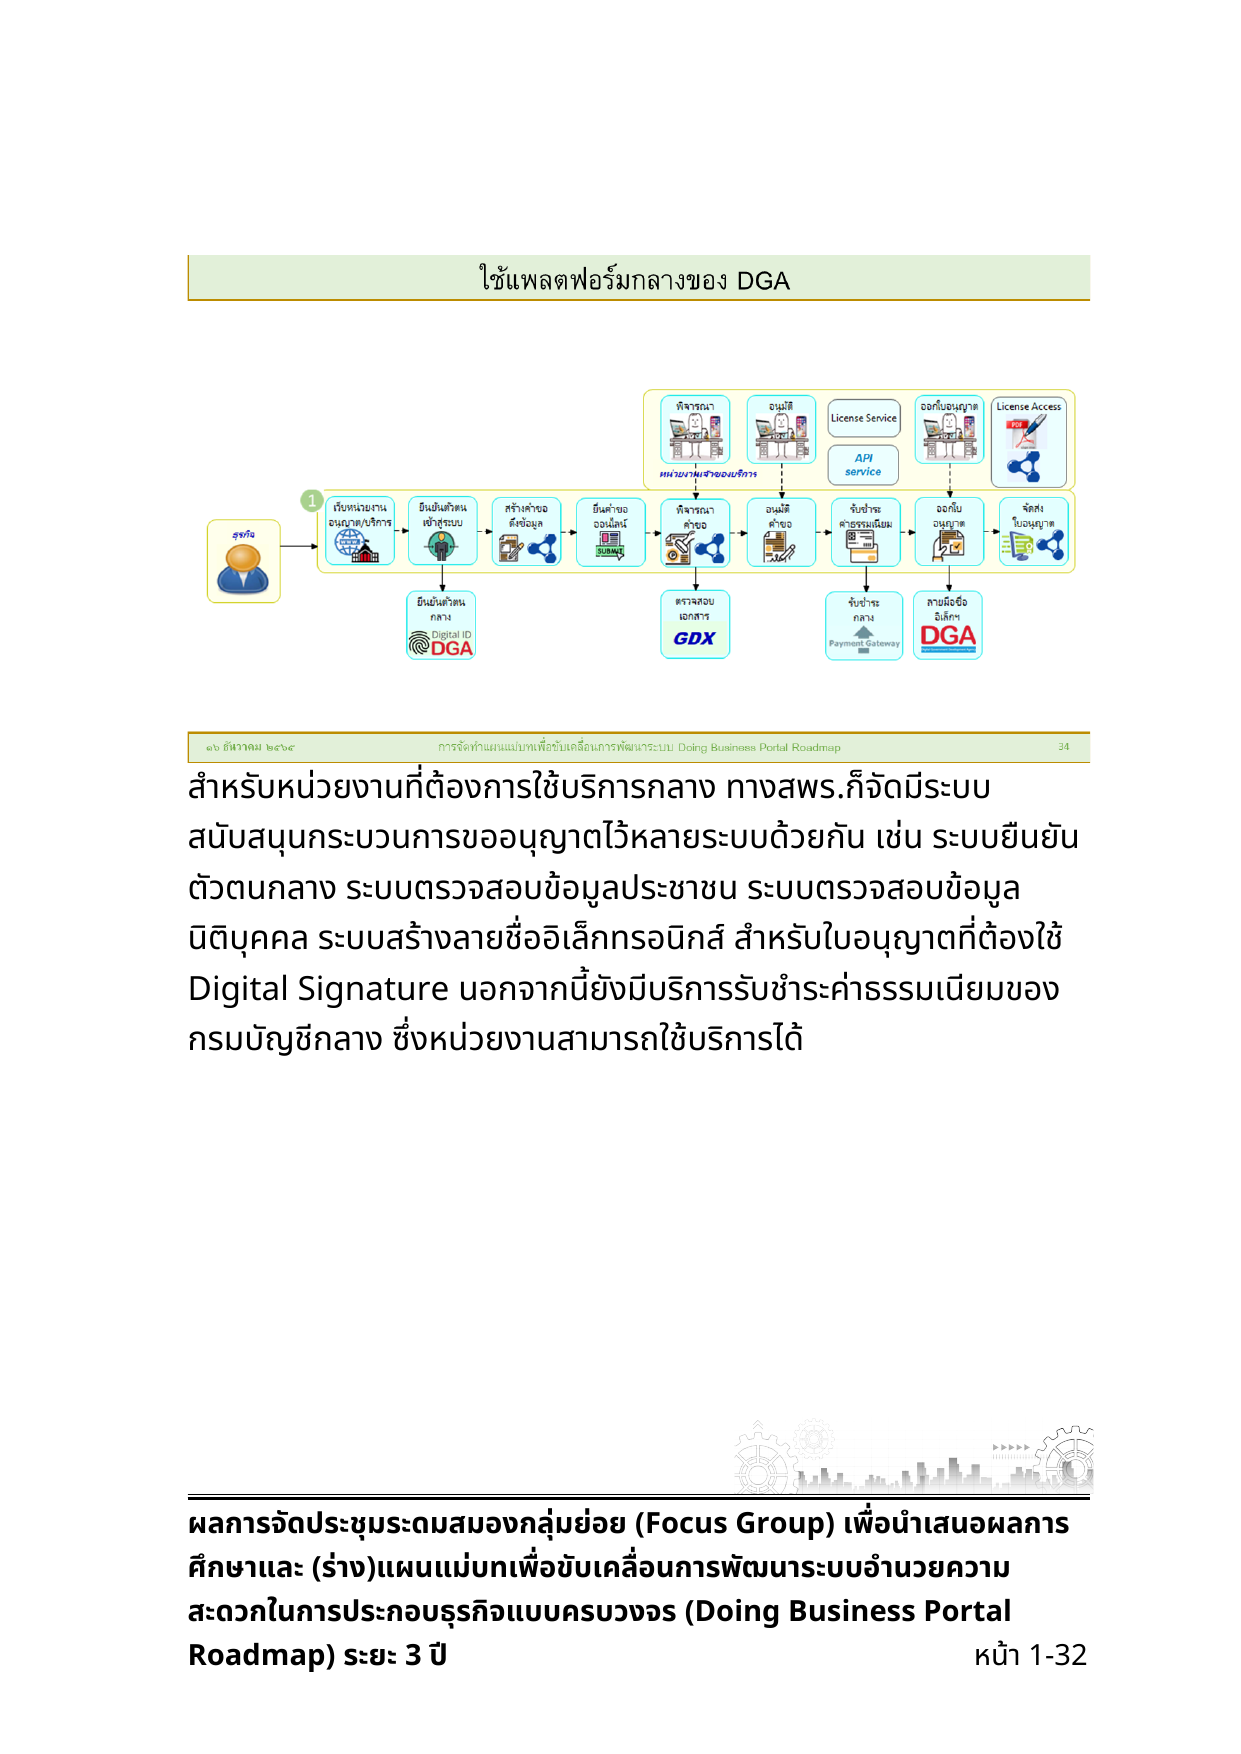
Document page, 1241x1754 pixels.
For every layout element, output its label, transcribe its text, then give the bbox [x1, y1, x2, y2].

picture [734, 1416, 1094, 1494]
picture [187, 255, 1091, 763]
text สำหรับหน่วยงานที่ต้องการใช้บริการกลาง ทางสพร.ก็จัดมีระบบสนับสนุนกระบวนการขออนุญาตไว้หลายระบบด้วยกัน เช่น ระบบยืนยันตัวตนกลาง ระบบตรวจสอบข้อมูลประชาชน ระบบตรวจสอบข้อมูลนิติบุคคล ระบบสร้างลายชื่ออิเล็กทรอนิกส์ สำหรับใบอนุญาตที่ต้องใช้ Digital Signature นอกจากนี้ยังมีบริการรับชำระค่าธรรมเนียมของกรมบัญชีกลาง ซึ่งหน่วยงานสามารถใช้บริการได้ [187, 763, 1090, 1066]
